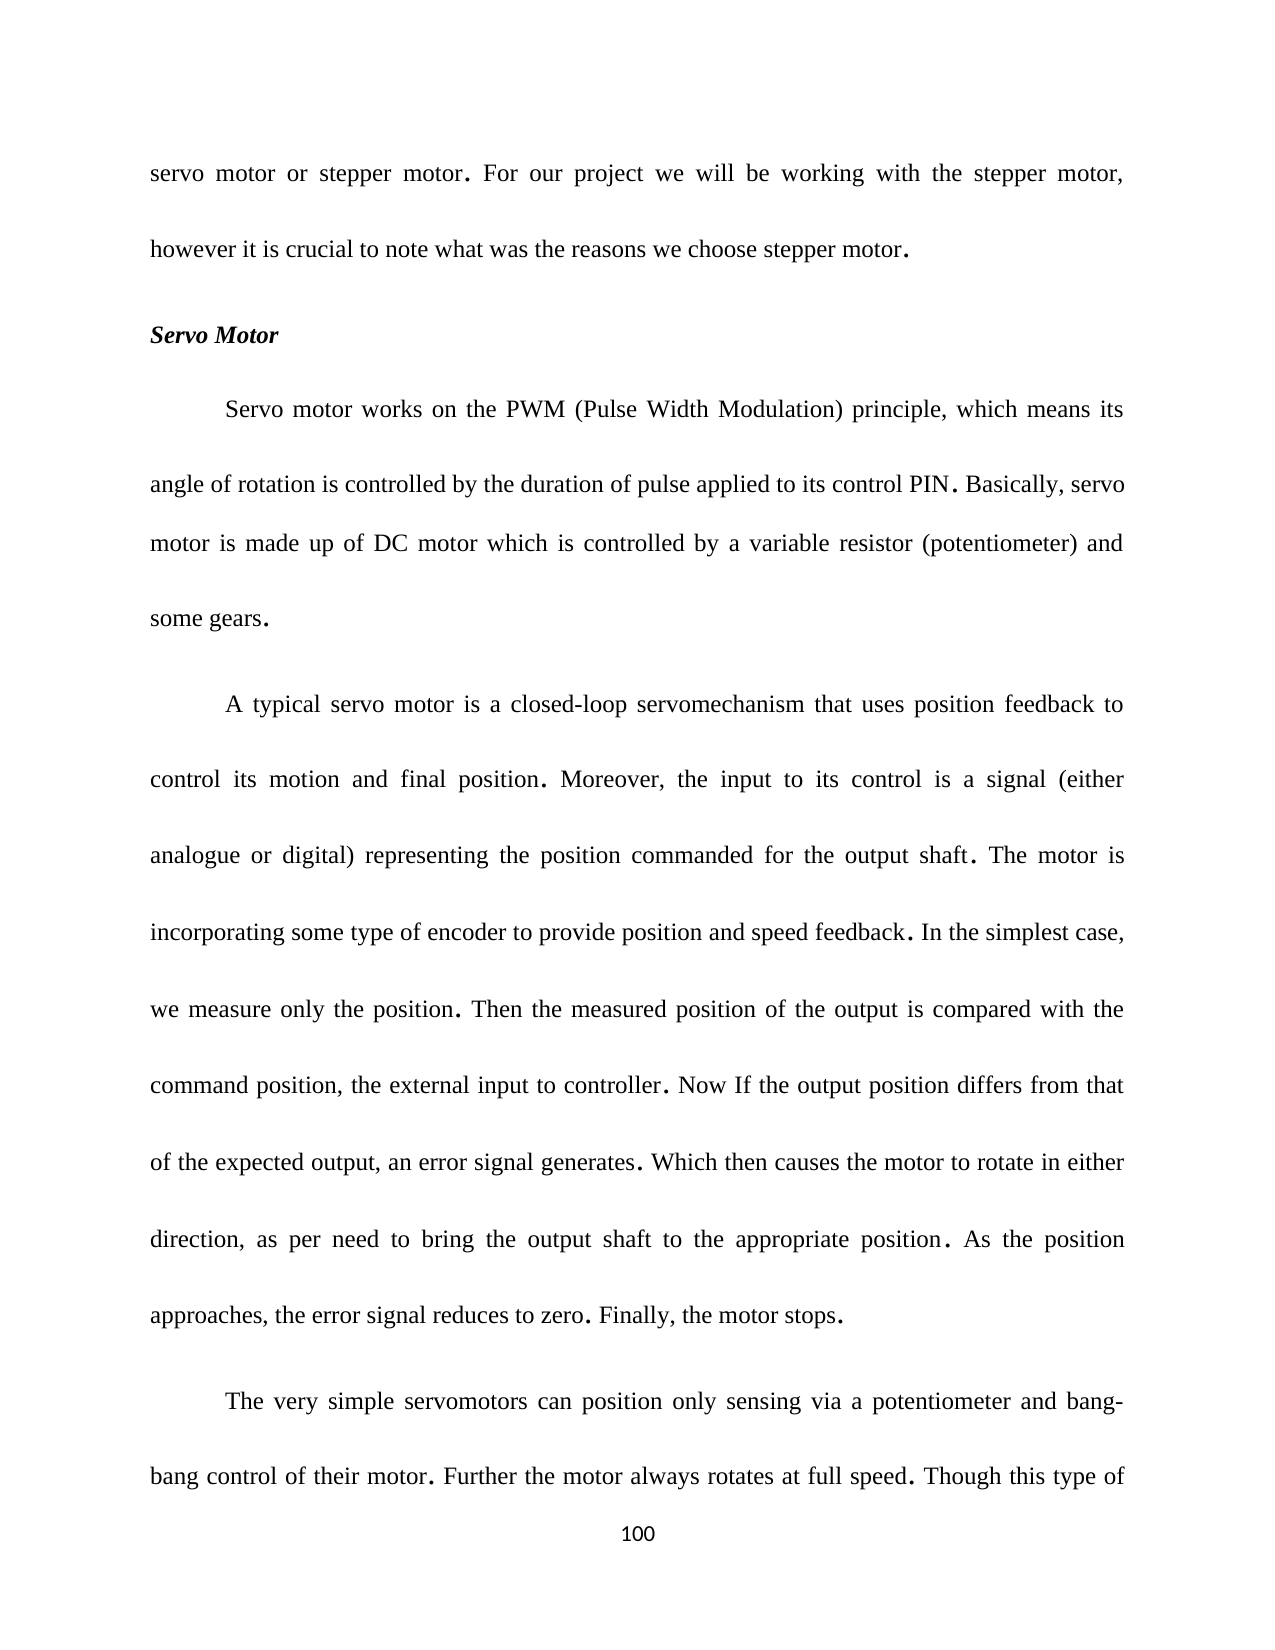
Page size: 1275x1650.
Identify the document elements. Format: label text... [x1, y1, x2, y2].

text A typical servo motor is a closed-loop servomechanism that uses position feedback to control its motion and final position. Moreover, the input to its control is a signal (either analogue or digital) representing the position commanded for the output shaft. The motor is incorporating some type of encoder to provide position and speed feedback. In the simplest case, we measure only the position. Then the measured position of the output is compared with the command position, the external input to controller. Now If the output position differs from that of the expected output, an error signal generates. Which then causes the motor to rotate in either direction, as per need to bring the output shaft to the appropriate position. As the position approaches, the error signal reduces to zero. Finally, the motor stops. [150, 689, 1125, 1331]
text Servo Motor [150, 320, 1125, 349]
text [150, 150, 1125, 265]
text Servo motor works on the PWM (Pulse Width Modulation) principle, which means its angle of rotation is controlled by the duration of pulse applied to its control PIN. Basically, servo motor is made up of DC motor which is controlled by a variable resistor (potentiometer) and some gears. [150, 394, 1125, 634]
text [150, 1386, 1125, 1491]
